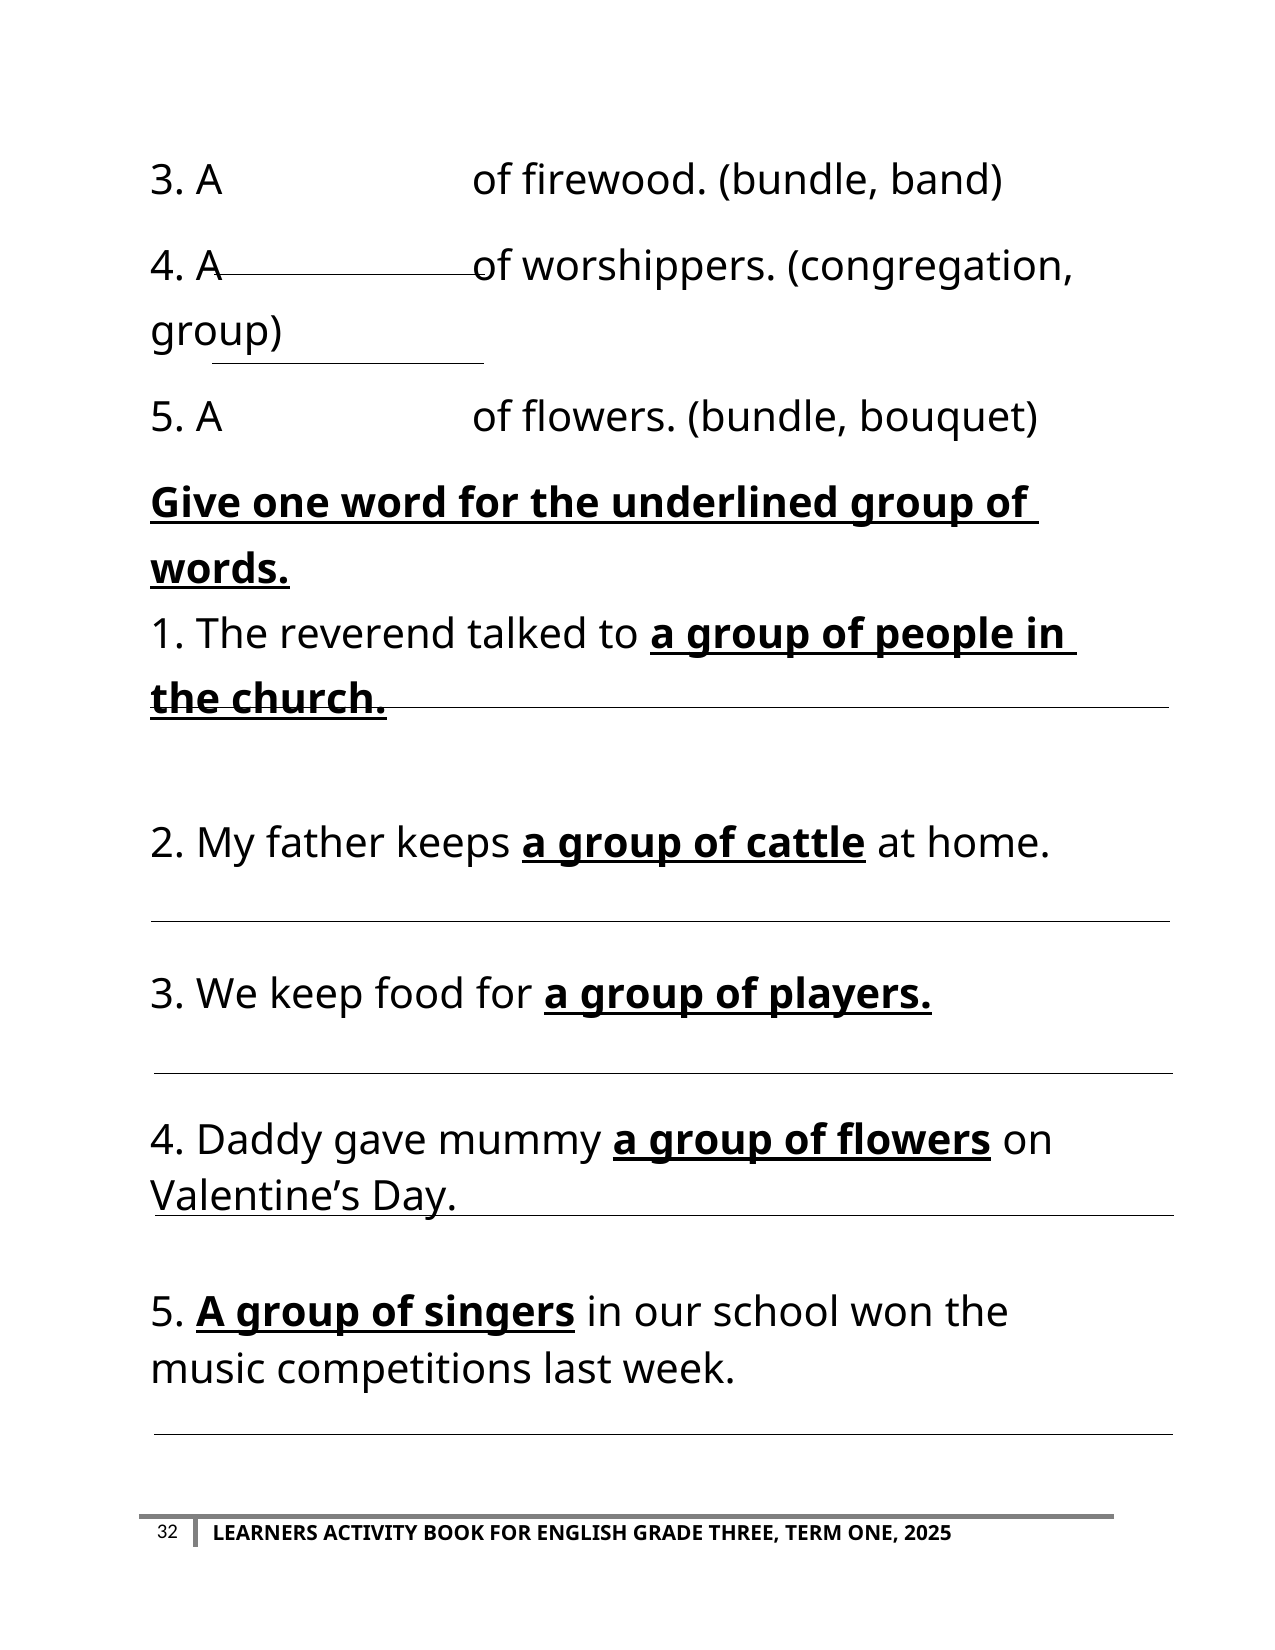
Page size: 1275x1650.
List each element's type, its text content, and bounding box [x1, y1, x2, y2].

text 5. A group of singers in our school won the music competitions last week. [150, 1282, 1125, 1396]
text 4. A of worshippers. (congregation, group) [150, 236, 1125, 358]
text 2. My father keeps a group of cattle at home. [150, 812, 1125, 869]
text Give one word for the underlined group of words. [150, 473, 1125, 595]
text 3. A of firewood. (bundle, band) [150, 150, 1125, 207]
text 4. Daddy gave mummy a group of flowers on Valentine’s Day. [150, 1109, 1125, 1223]
text 1. The reverend talked to a group of people in the church. [150, 604, 1125, 726]
text 3. We keep food for a group of players. [150, 964, 1125, 1021]
text 5. A of flowers. (bundle, bouquet) [150, 387, 1125, 444]
